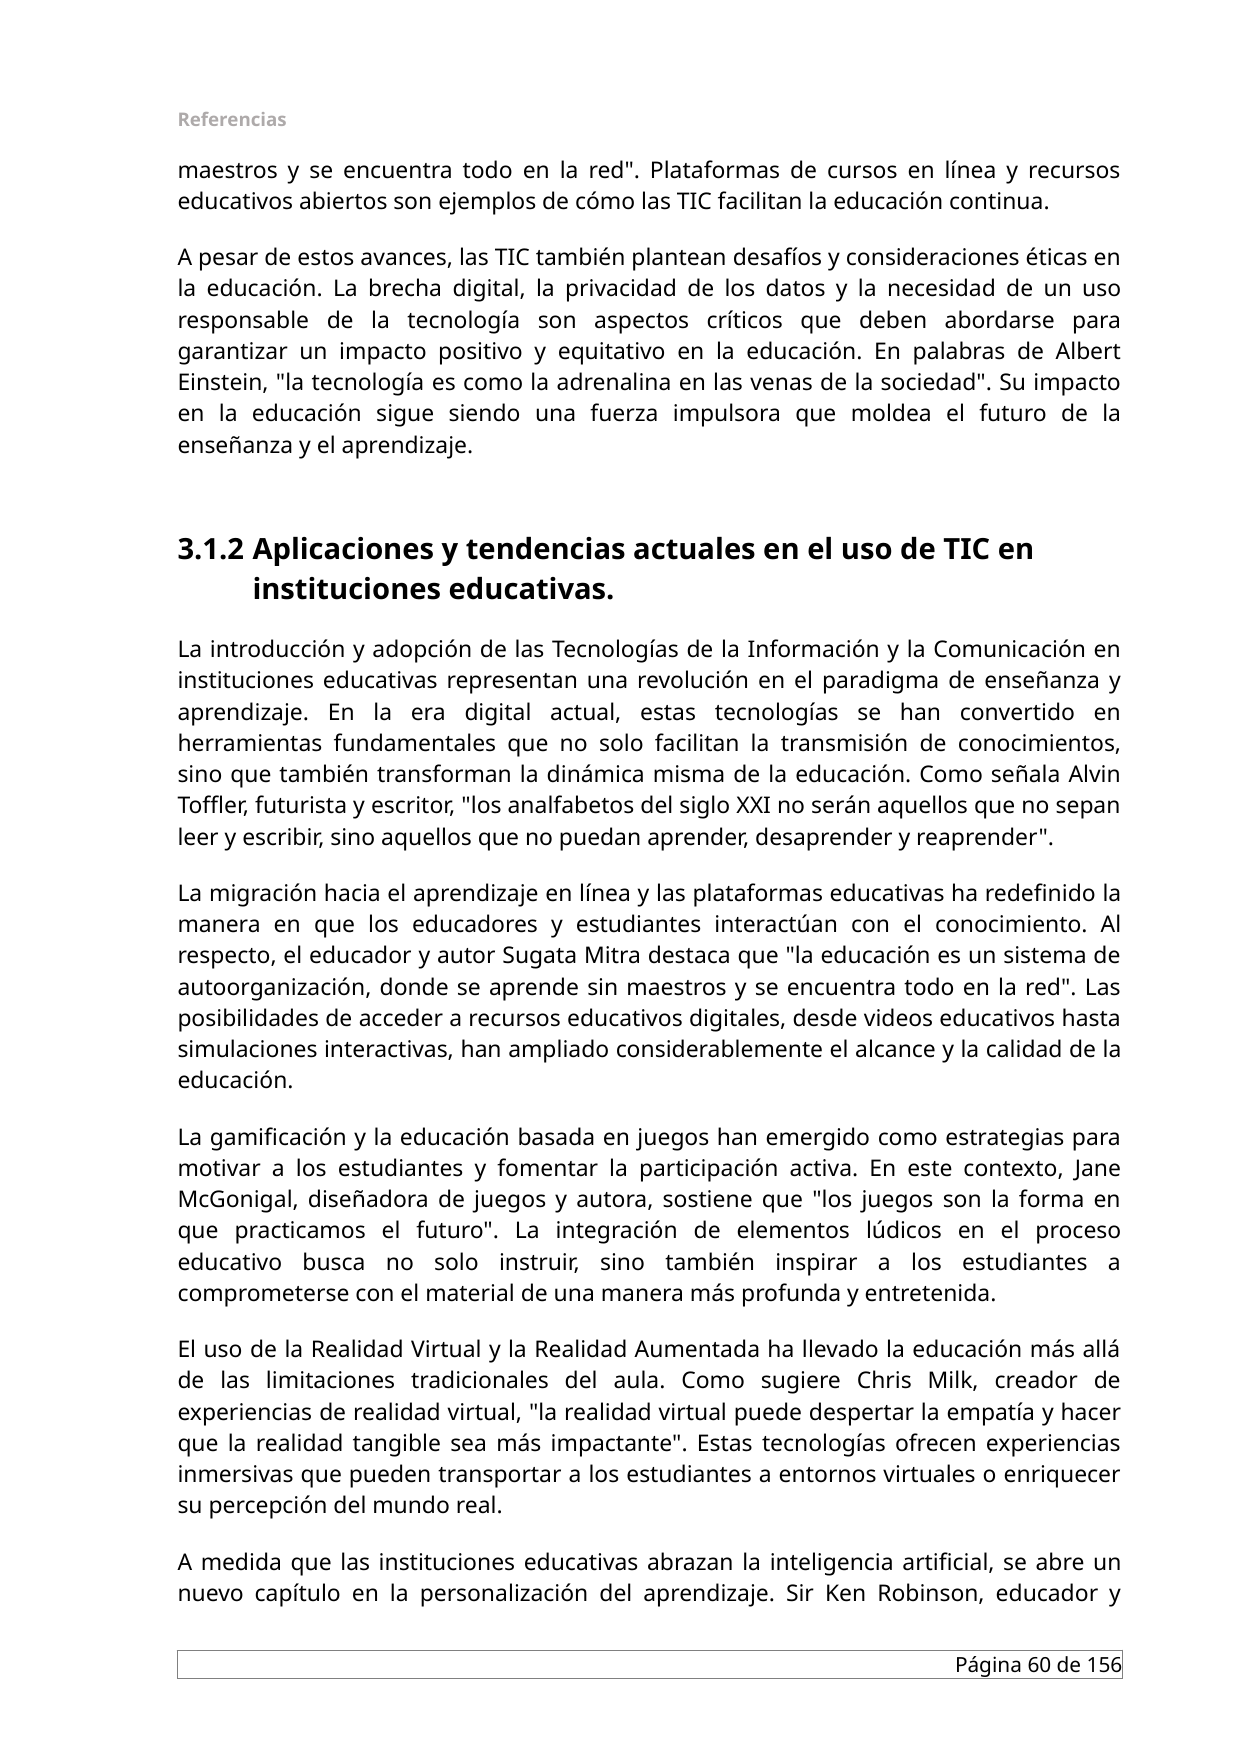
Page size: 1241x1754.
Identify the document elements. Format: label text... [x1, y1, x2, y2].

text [177, 1545, 1122, 1608]
text A pesar de estos avances, las TIC también plantean desafíos y consideraciones éticas en la educación. La brecha digital, la privacidad de los datos y la necesidad de un uso responsable de la tecnología son aspectos críticos que deben abordarse para garantizar un impacto positivo y equitativo en la educación. En palabras de Albert Einstein, "la tecnología es como la adrenalina en las venas de la sociedad". Su impacto en la educación sigue siendo una fuerza impulsora que moldea el futuro de la enseñanza y el aprendizaje. [177, 241, 1122, 460]
subtitle Aplicaciones y tendencias actuales en el uso de TIC en instituciones educativas. [177, 528, 1122, 608]
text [177, 153, 1122, 216]
text La migración hacia el aprendizaje en línea y las plataformas educativas ha redefinido la manera en que los educadores y estudiantes interactúan con el conocimiento. Al respecto, el educador y autor Sugata Mitra destaca que "la educación es un sistema de autoorganización, donde se aprende sin maestros y se encuentra todo en la red". Las posibilidades de acceder a recursos educativos digitales, desde videos educativos hasta simulaciones interactivas, han ampliado considerablemente el alcance y la calidad de la educación. [177, 877, 1122, 1095]
text La introducción y adopción de las Tecnologías de la Información y la Comunicación en instituciones educativas representan una revolución en el paradigma de enseñanza y aprendizaje. En la era digital actual, estas tecnologías se han convertido en herramientas fundamentales que no solo facilitan la transmisión de conocimientos, sino que también transforman la dinámica misma de la educación. Como señala Alvin Toffler, futurista y escritor, "los analfabetos del siglo XXI no serán aquellos que no sepan leer y escribir, sino aquellos que no puedan aprender, desaprender y reaprender". [177, 633, 1122, 852]
text La gamificación y la educación basada en juegos han emergido como estrategias para motivar a los estudiantes y fomentar la participación activa. En este contexto, Jane McGonigal, diseñadora de juegos y autora, sostiene que "los juegos son la forma en que practicamos el futuro". La integración de elementos lúdicos en el proceso educativo busca no solo instruir, sino también inspirar a los estudiantes a comprometerse con el material de una manera más profunda y entretenida. [177, 1120, 1122, 1308]
text El uso de la Realidad Virtual y la Realidad Aumentada ha llevado la educación más allá de las limitaciones tradicionales del aula. Como sugiere Chris Milk, creador de experiencias de realidad virtual, "la realidad virtual puede despertar la empatía y hacer que la realidad tangible sea más impactante". Estas tecnologías ofrecen experiencias inmersivas que pueden transportar a los estudiantes a entornos virtuales o enriquecer su percepción del mundo real. [177, 1333, 1122, 1520]
